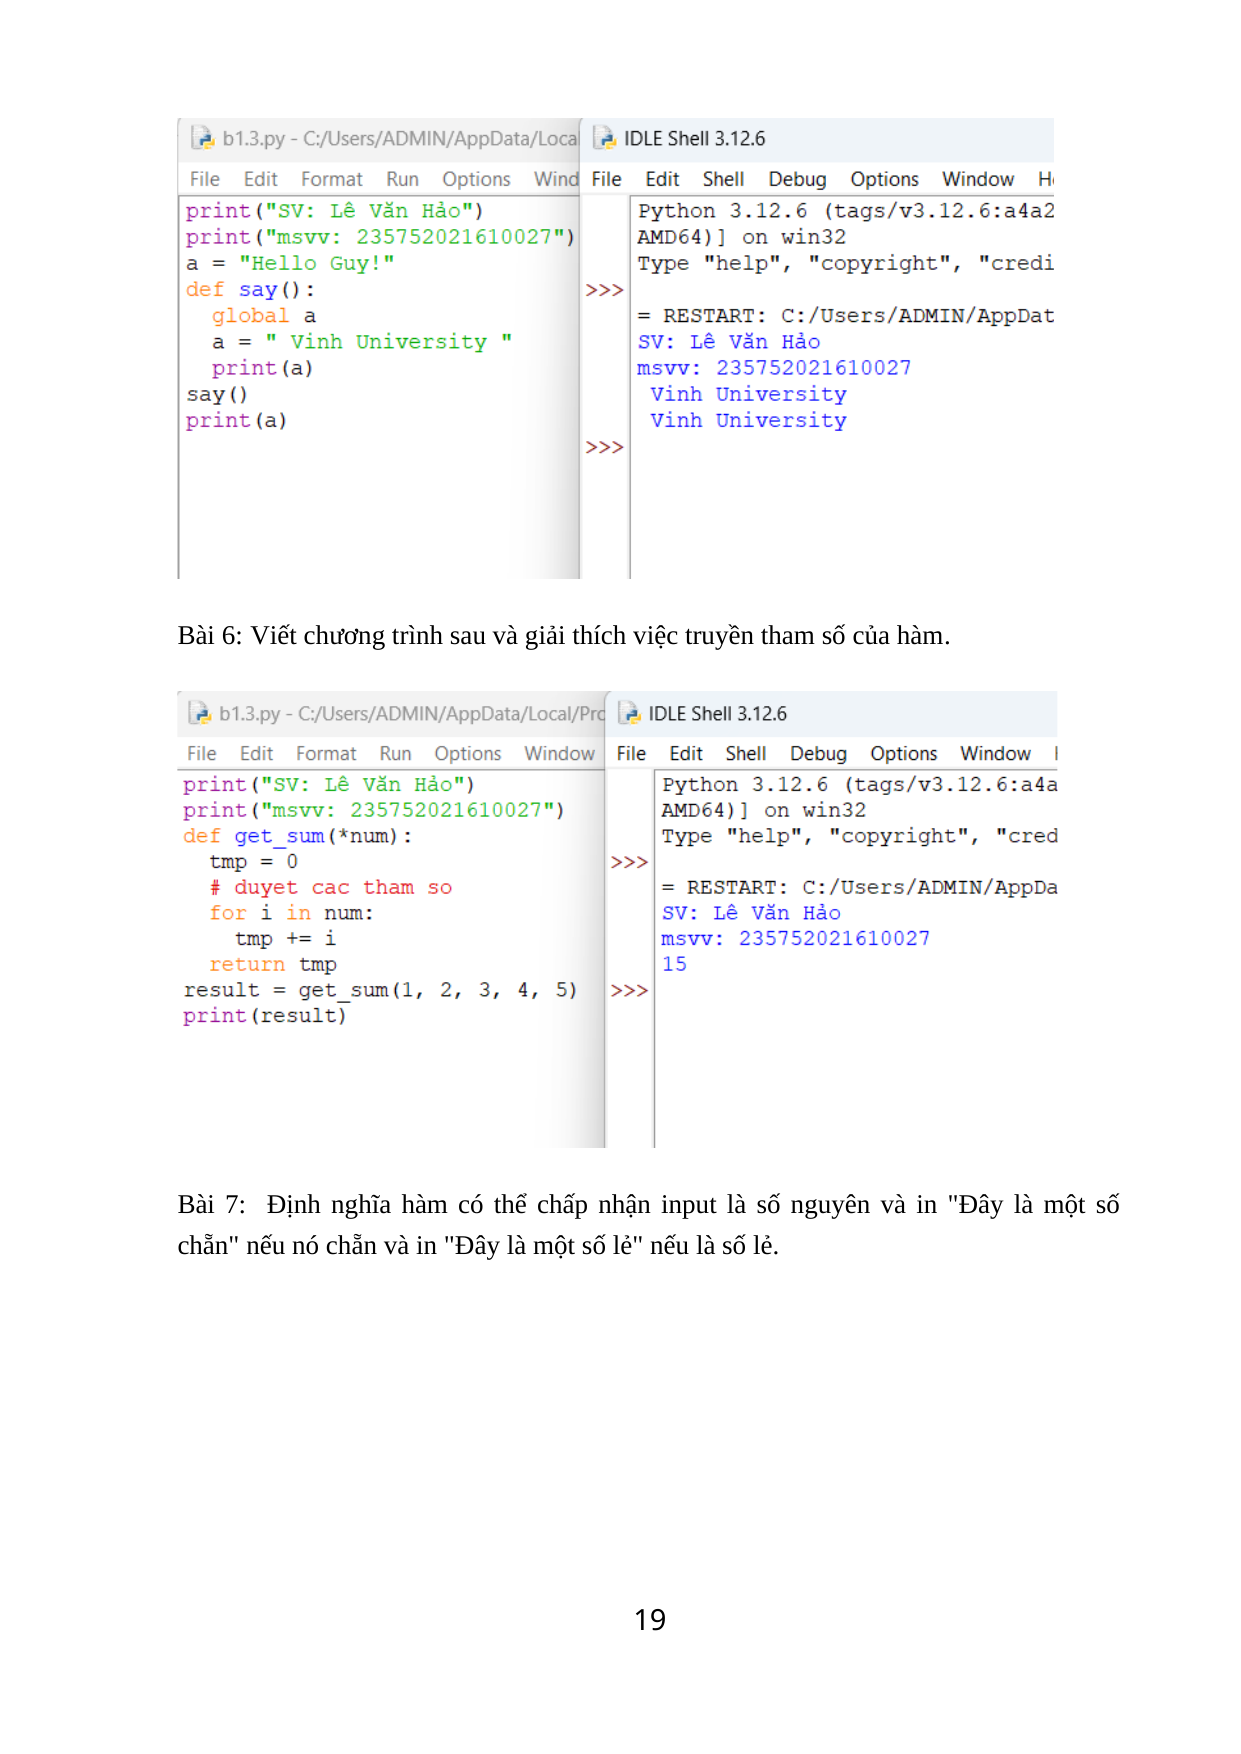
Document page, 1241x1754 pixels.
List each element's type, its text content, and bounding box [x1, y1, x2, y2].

text Bài 7: Định nghĩa hàm có thể chấp nhận input là số nguyên và in "Đây là một số chẵn" nếu nó chẵn và in "Đây là một số lẻ" nếu là số lẻ. [177, 1189, 1122, 1260]
picture [177, 118, 1054, 579]
picture [177, 691, 1058, 1148]
text Bài 6: Viết chương trình sau và giải thích việc truyền tham số của hàm. [177, 619, 1122, 650]
